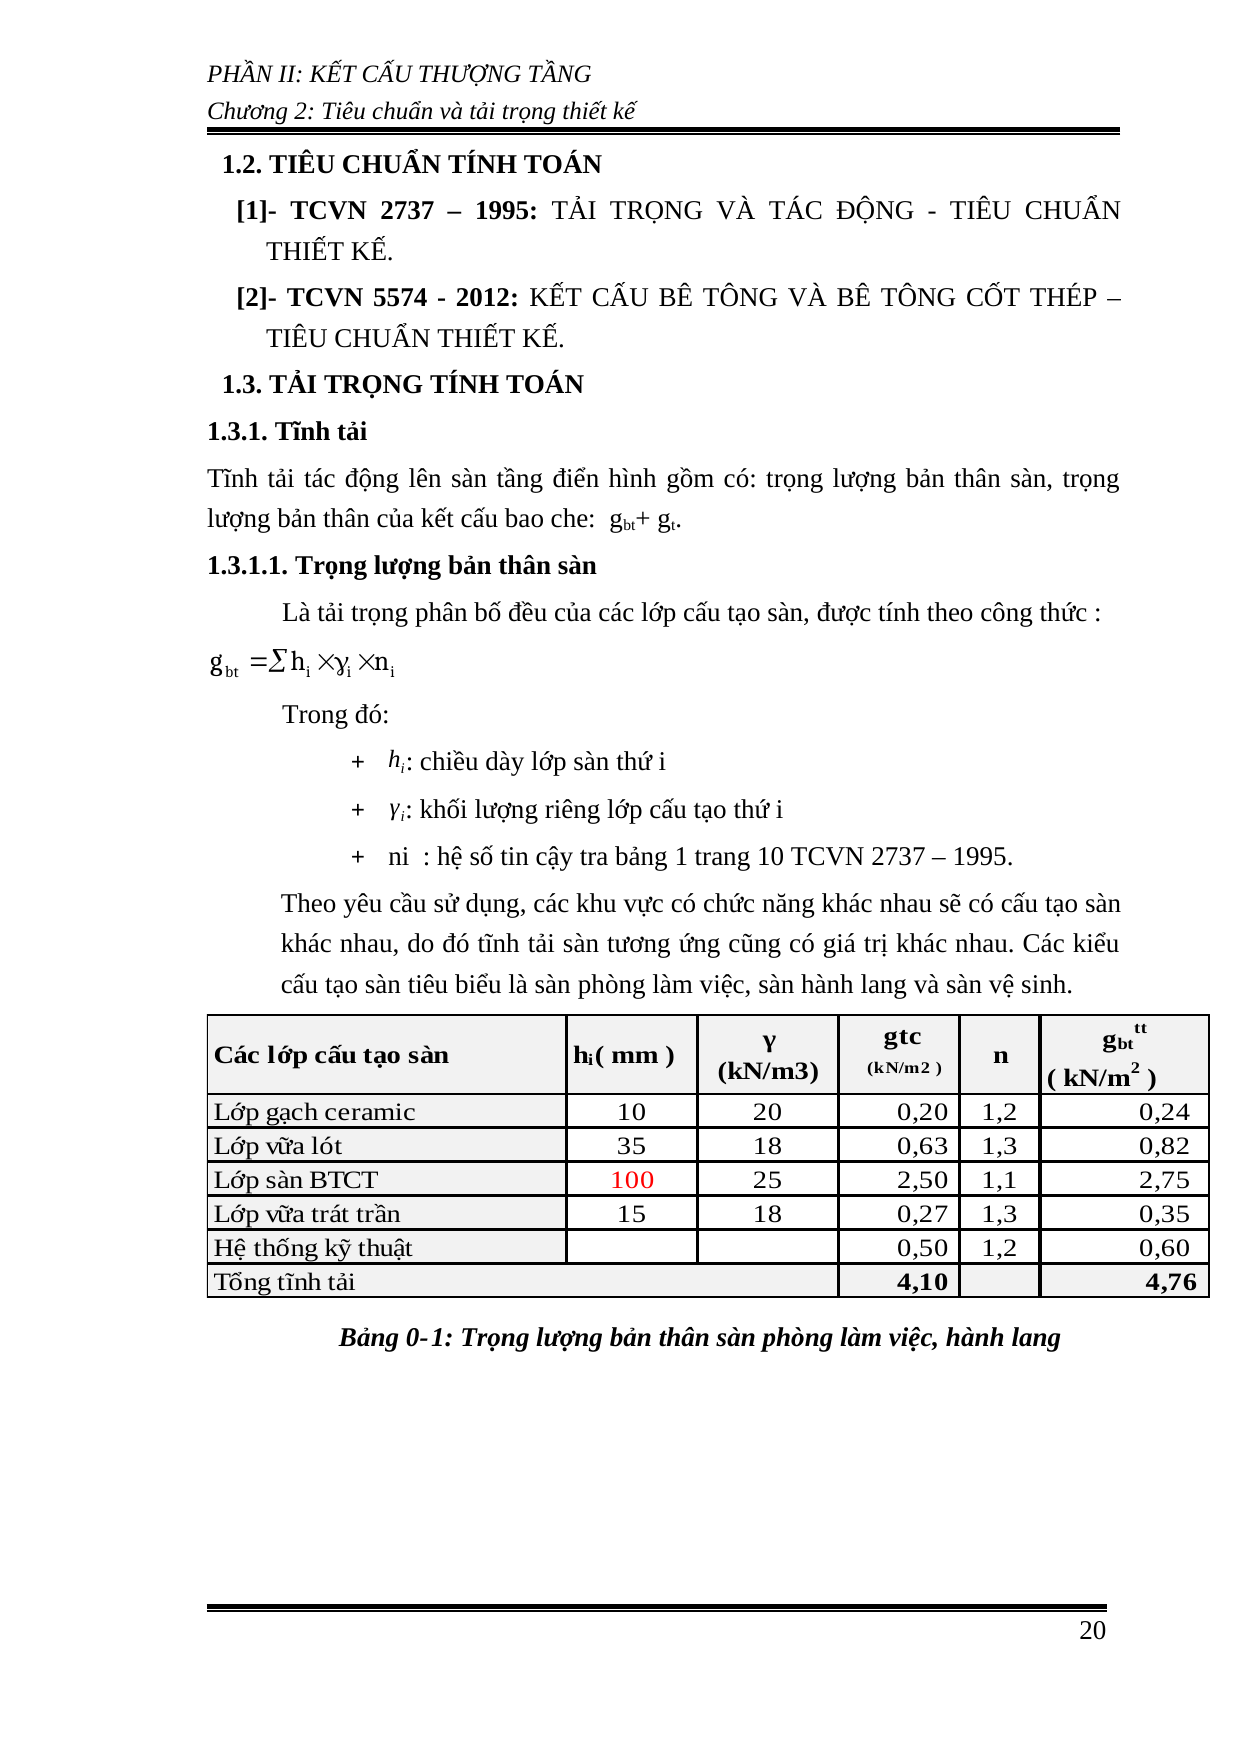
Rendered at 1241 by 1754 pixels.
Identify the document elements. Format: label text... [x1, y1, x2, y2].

subtitle Trọng lượng bản thân sàn [207, 549, 1122, 580]
text [2]- TCVN 5574 - 2012: KẾT CẤU BÊ TÔNG VÀ BÊ TÔNG CỐT THÉP – TIÊU CHUẨN THIẾT KẾ. [236, 281, 1122, 353]
list ni : hệ số tin cậy tra bảng 1 trang 10 TCVN 2737 – 1995. [351, 840, 1122, 871]
list : chiều dày lớp sàn thứ i [351, 745, 1122, 777]
text Bảng 0-1: Trọng lượng bản thân sàn phòng làm việc, hành lang [281, 1321, 1122, 1352]
text Tĩnh tải tác động lên sàn tầng điển hình gồm có: trọng lượng bản thân sàn, trọng lượng bản thân của kết cấu bao che: gbt+ gt. [207, 462, 1122, 533]
text Trong đó: [282, 698, 1122, 729]
text Theo yêu cầu sử dụng, các khu vực có chức năng khác nhau sẽ có cấu tạo sàn khác nhau, do đó tĩnh tải sàn tương ứng cũng có giá trị khác nhau. Các kiểu cấu tạo sàn tiêu biểu là sàn phòng làm việc, sàn hành lang và sàn vệ sinh. [281, 887, 1122, 999]
subtitle TẢI TRỌNG TÍNH TOÁN [222, 368, 1122, 400]
subtitle Tiêu chuẩn tính toán [222, 148, 1122, 179]
list : khối lượng riêng lớp cấu tạo thứ i [351, 793, 1122, 825]
text [1]- TCVN 2737 – 1995: TẢI TRỌNG VÀ TÁC ĐỘNG - TIÊU CHUẨN THIẾT KẾ. [236, 194, 1122, 266]
text Là tải trọng phân bố đều của các lớp cấu tạo sàn, được tính theo công thức : [282, 596, 1122, 627]
subtitle Tĩnh tải [207, 415, 1122, 446]
